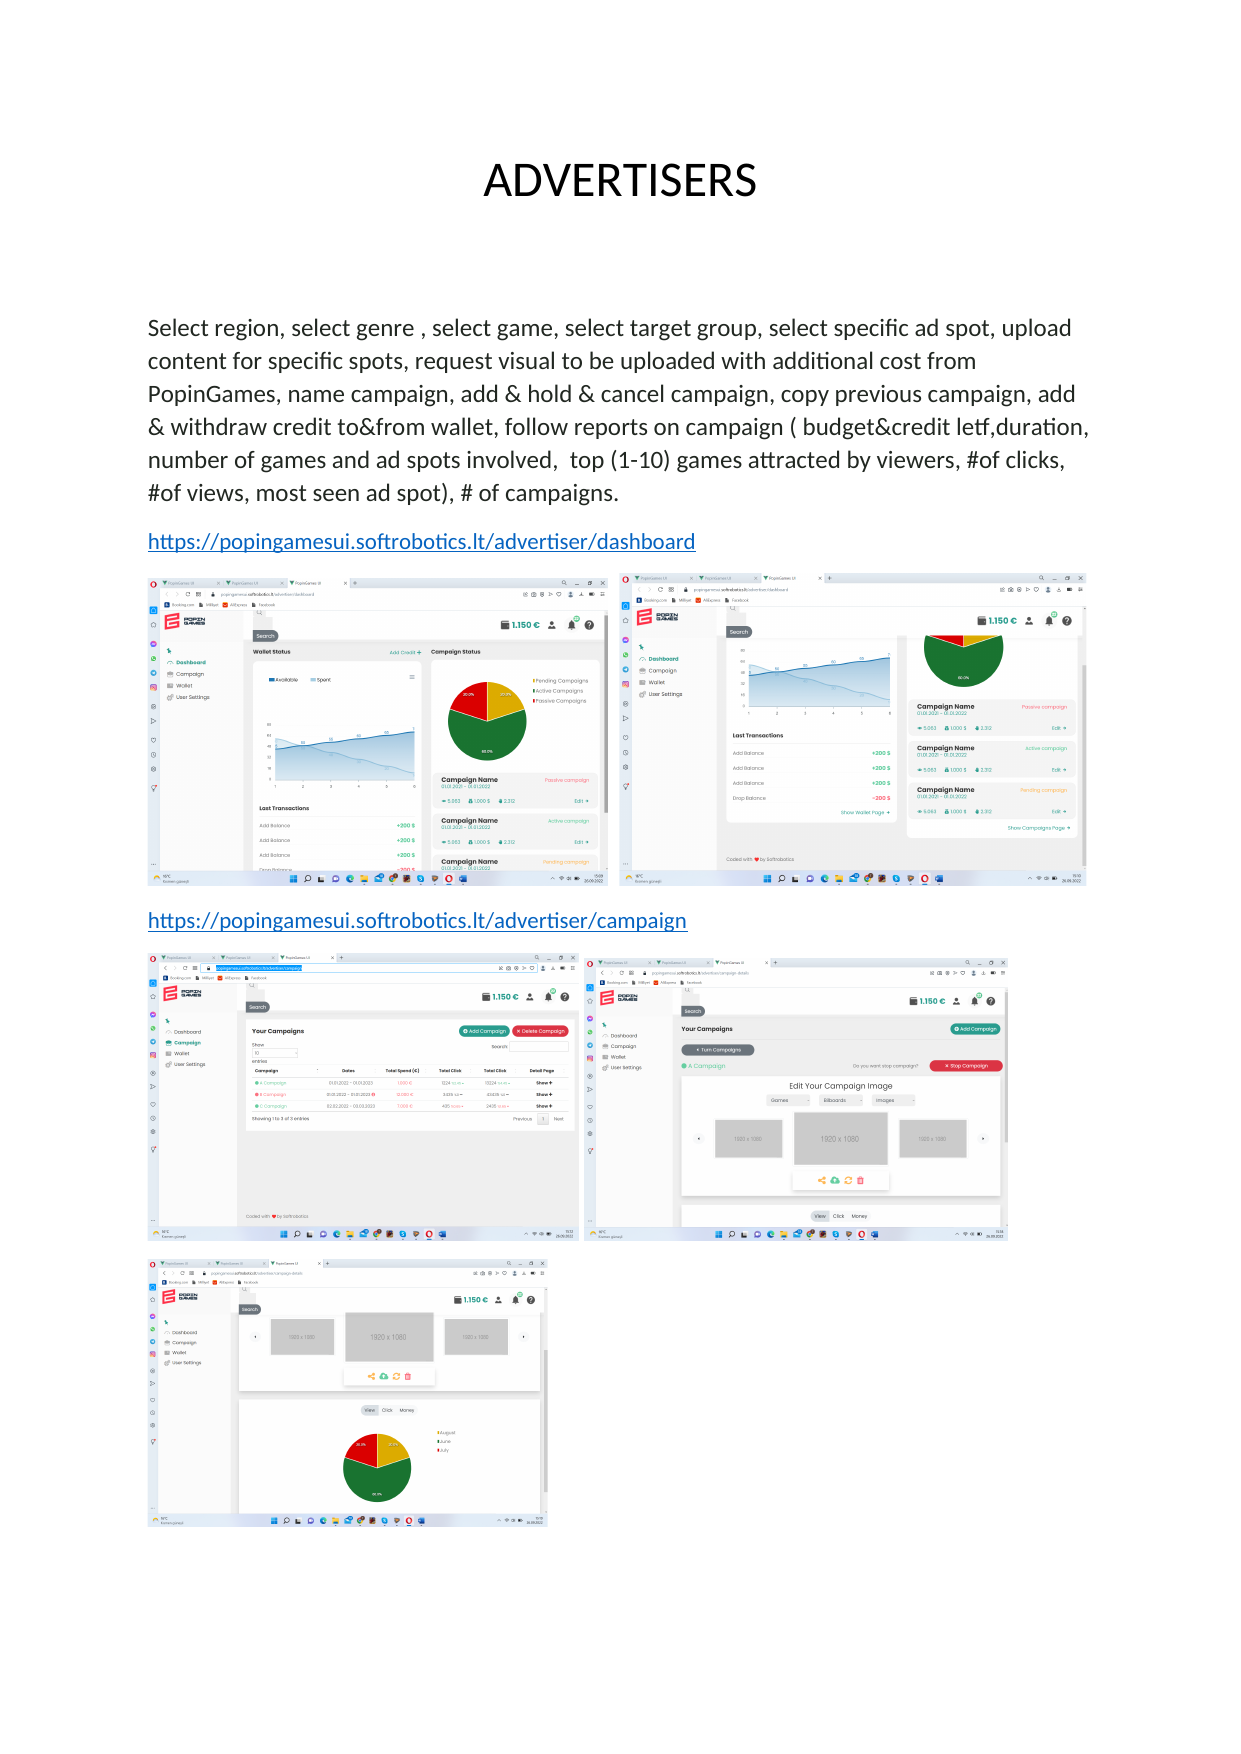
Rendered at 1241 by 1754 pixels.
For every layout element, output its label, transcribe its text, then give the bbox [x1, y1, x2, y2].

text https://popingamesui.softrobotics.lt/advertiser/campaign [148, 907, 1093, 934]
text https://popingamesui.softrobotics.lt/advertiser/dashboard [148, 527, 1093, 555]
picture [147, 578, 608, 886]
picture [147, 953, 579, 1241]
picture [584, 958, 1008, 1241]
picture [619, 573, 1087, 886]
picture [147, 1259, 548, 1527]
text ADVERTISERS [148, 148, 1093, 209]
text Select region, select genre , select game, select target group, select specific ad spot, upload content for specific spots, request visual to be uploaded with additional cost from PopinGames, name campaign, add & hold & cancel campaign, copy previous campaign, add & withdraw credit to&from wallet, follow reports on campaign ( budget&credit letf,duration, number of games and ad spots involved, top (1-10) games attracted by viewers, #of clicks, #of views, most seen ad spot), # of campaigns. [148, 313, 1093, 508]
